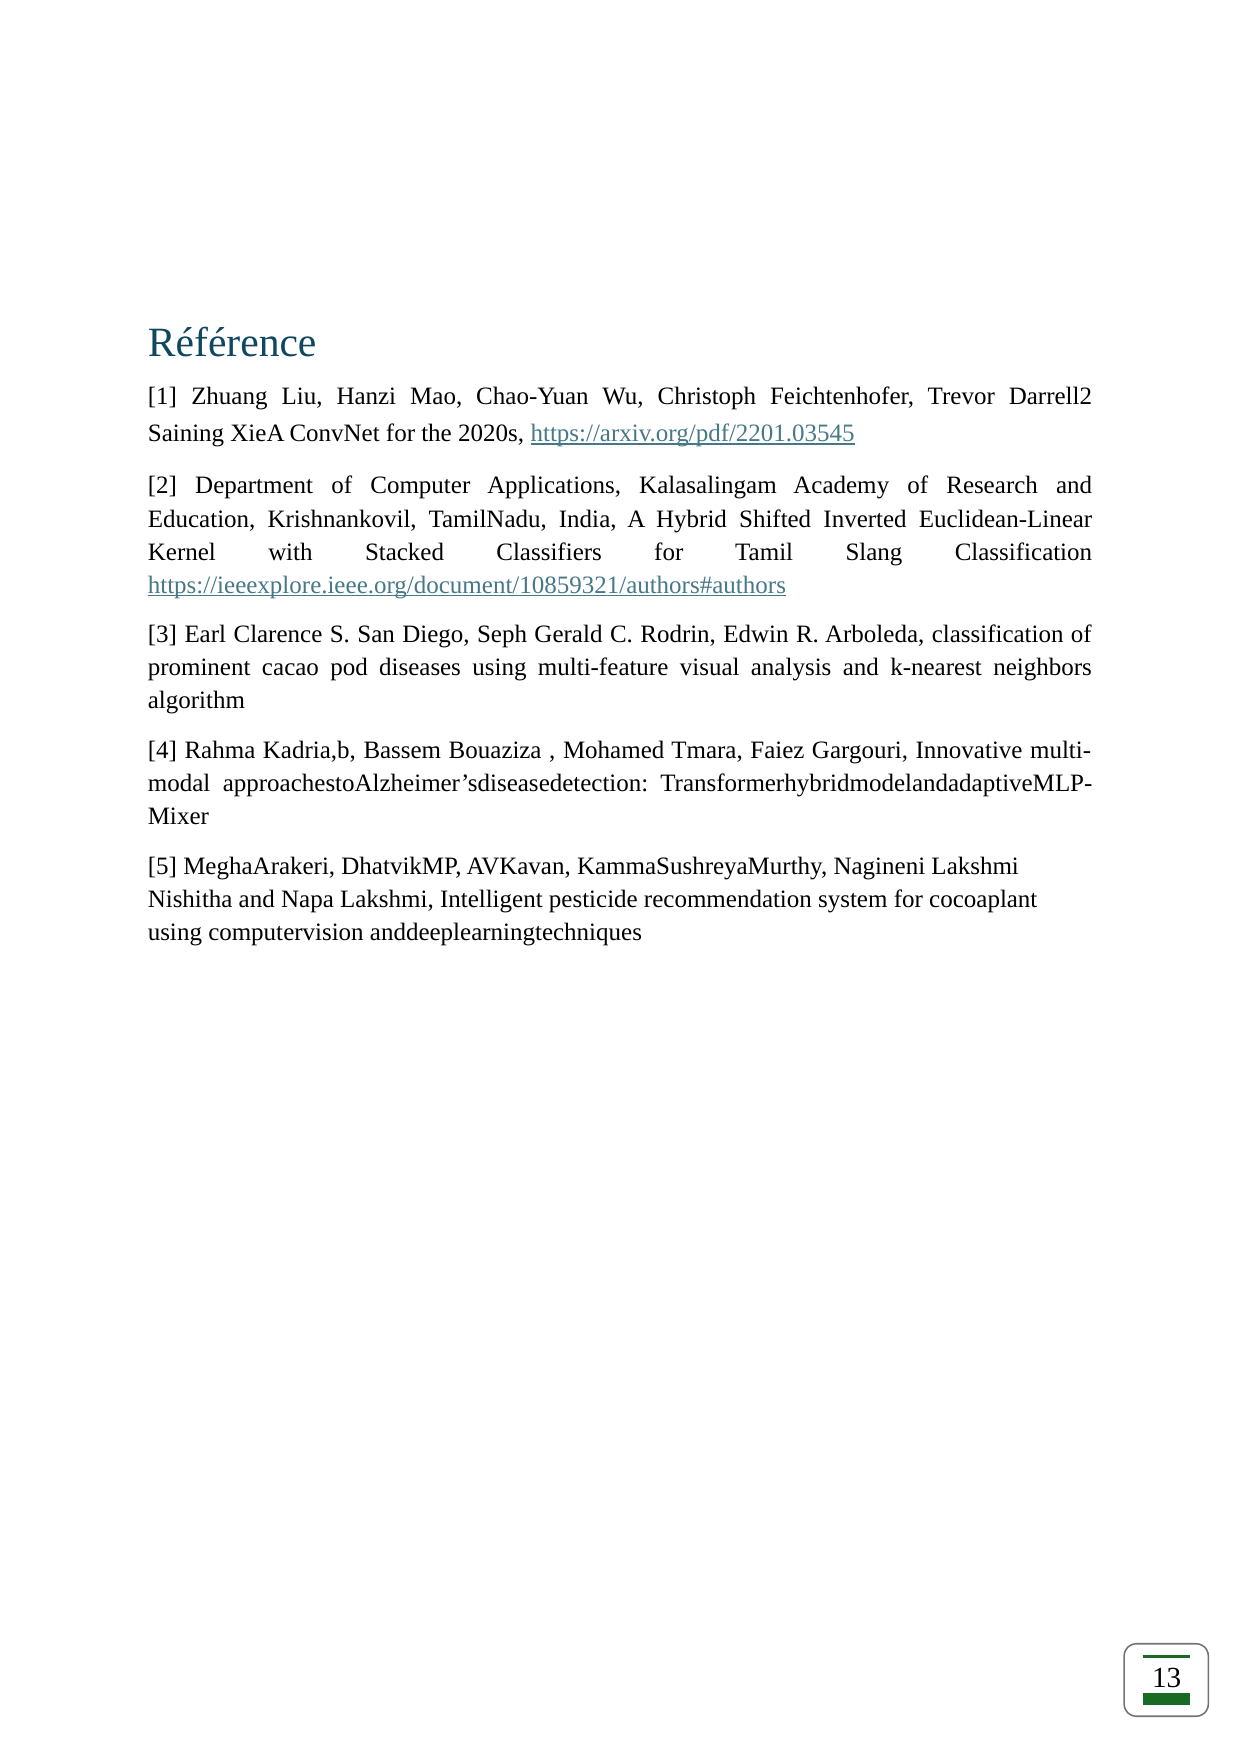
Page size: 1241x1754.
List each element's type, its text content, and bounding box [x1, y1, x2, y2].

text [3] Earl Clarence S. San Diego, Seph Gerald C. Rodrin, Edwin R. Arboleda, classification of prominent cacao pod diseases using multi-feature visual analysis and k-nearest neighbors algorithm [148, 619, 1093, 714]
text [1] Zhuang Liu, Hanzi Mao, Chao-Yuan Wu, Christoph Feichtenhofer, Trevor Darrell2 Saining XieA ConvNet for the 2020s, https://arxiv.org/pdf/2201.03545 [148, 381, 1093, 449]
text [2] Department of Computer Applications, Kalasalingam Academy of Research and Education, Krishnankovil, TamilNadu, India, A Hybrid Shifted Inverted Euclidean-Linear Kernel with Stacked Classifiers for Tamil Slang Classification https://ieeexplore.ieee.org/document/10859321/authors#authors [148, 471, 1093, 598]
text [4] Rahma Kadria,b, Bassem Bouaziza , Mohamed Tmara, Faiez Gargouri, Innovative multi-modal approachestoAlzheimer’sdiseasedetection: TransformerhybridmodelandadaptiveMLP-Mixer [148, 735, 1093, 830]
text [5] MeghaArakeri, DhatvikMP, AVKavan, KammaSushreyaMurthy, Nagineni Lakshmi Nishitha and Napa Lakshmi, Intelligent pesticide recommendation system for cocoaplant using computervision anddeeplearningtechniques [148, 851, 1093, 946]
subtitle Référence [148, 317, 1093, 365]
